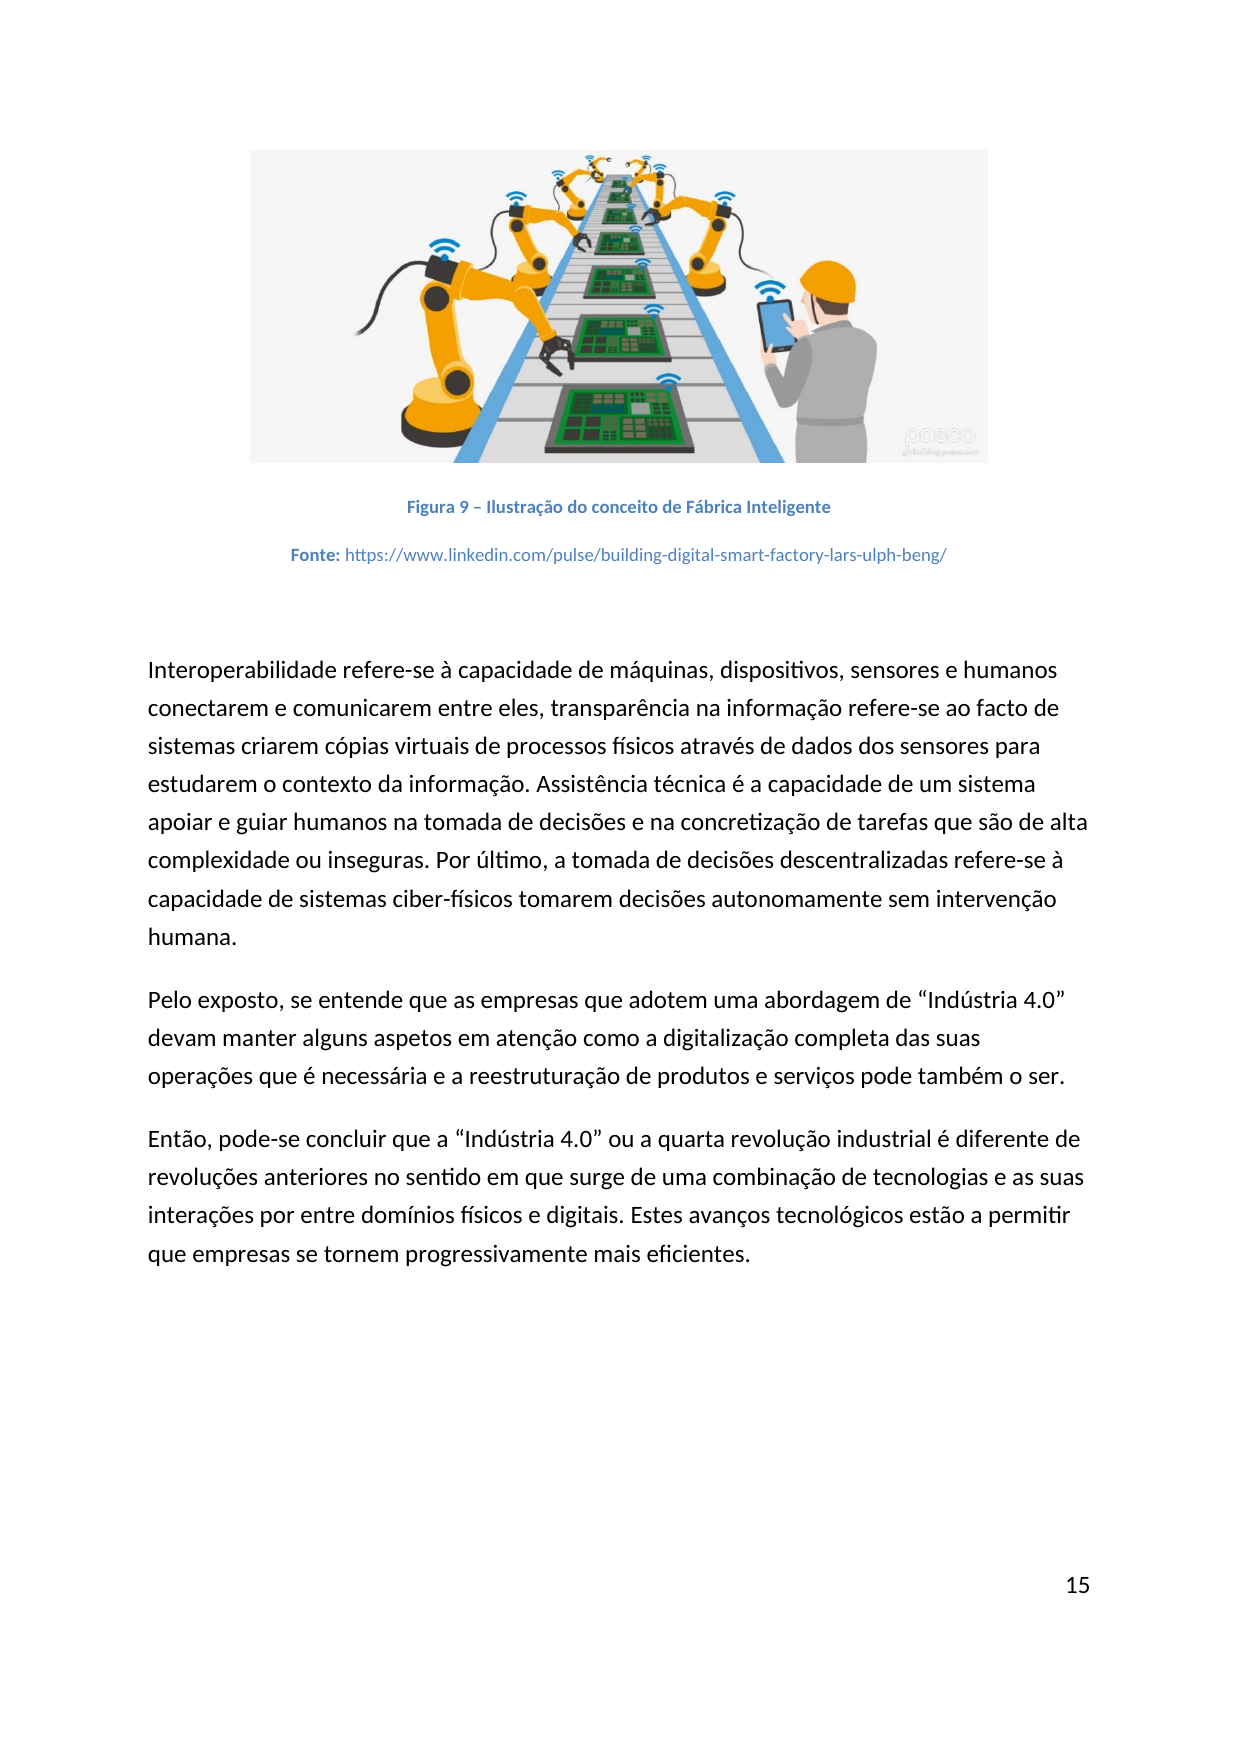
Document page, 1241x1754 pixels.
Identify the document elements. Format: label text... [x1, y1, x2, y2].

text Então, pode-se concluir que a “Indústria 4.0” ou a quarta revolução industrial é diferente de revoluções anteriores no sentido em que surge de uma combinação de tecnologias e as suas interações por entre domínios físicos e digitais. Estes avanços tecnológicos estão a permitir que empresas se tornem progressivamente mais eficientes. [148, 1123, 1090, 1268]
text Pelo exposto, se entende que as empresas que adotem uma abordagem de “Indústria 4.0” devam manter alguns aspetos em atenção como a digitalização completa das suas operações que é necessária e a reestruturação de produtos e serviços pode também o ser. [148, 984, 1090, 1091]
picture [250, 150, 989, 463]
text Fonte: https://www.linkedin.com/pulse/building-digital-smart-factory-lars-ulph-beng/ [148, 543, 1090, 566]
text Interoperabilidade refere-se à capacidade de máquinas, dispositivos, sensores e humanos conectarem e comunicarem entre eles, transparência na informação refere-se ao facto de sistemas criarem cópias virtuais de processos físicos através de dados dos sensores para estudarem o contexto da informação. Assistência técnica é a capacidade de um sistema apoiar e guiar humanos na tomada de decisões e na concretização de tarefas que são de alta complexidade ou inseguras. Por último, a tomada de decisões descentralizadas refere-se à capacidade de sistemas ciber-físicos tomarem decisões autonomamente sem intervenção humana. [148, 654, 1090, 951]
